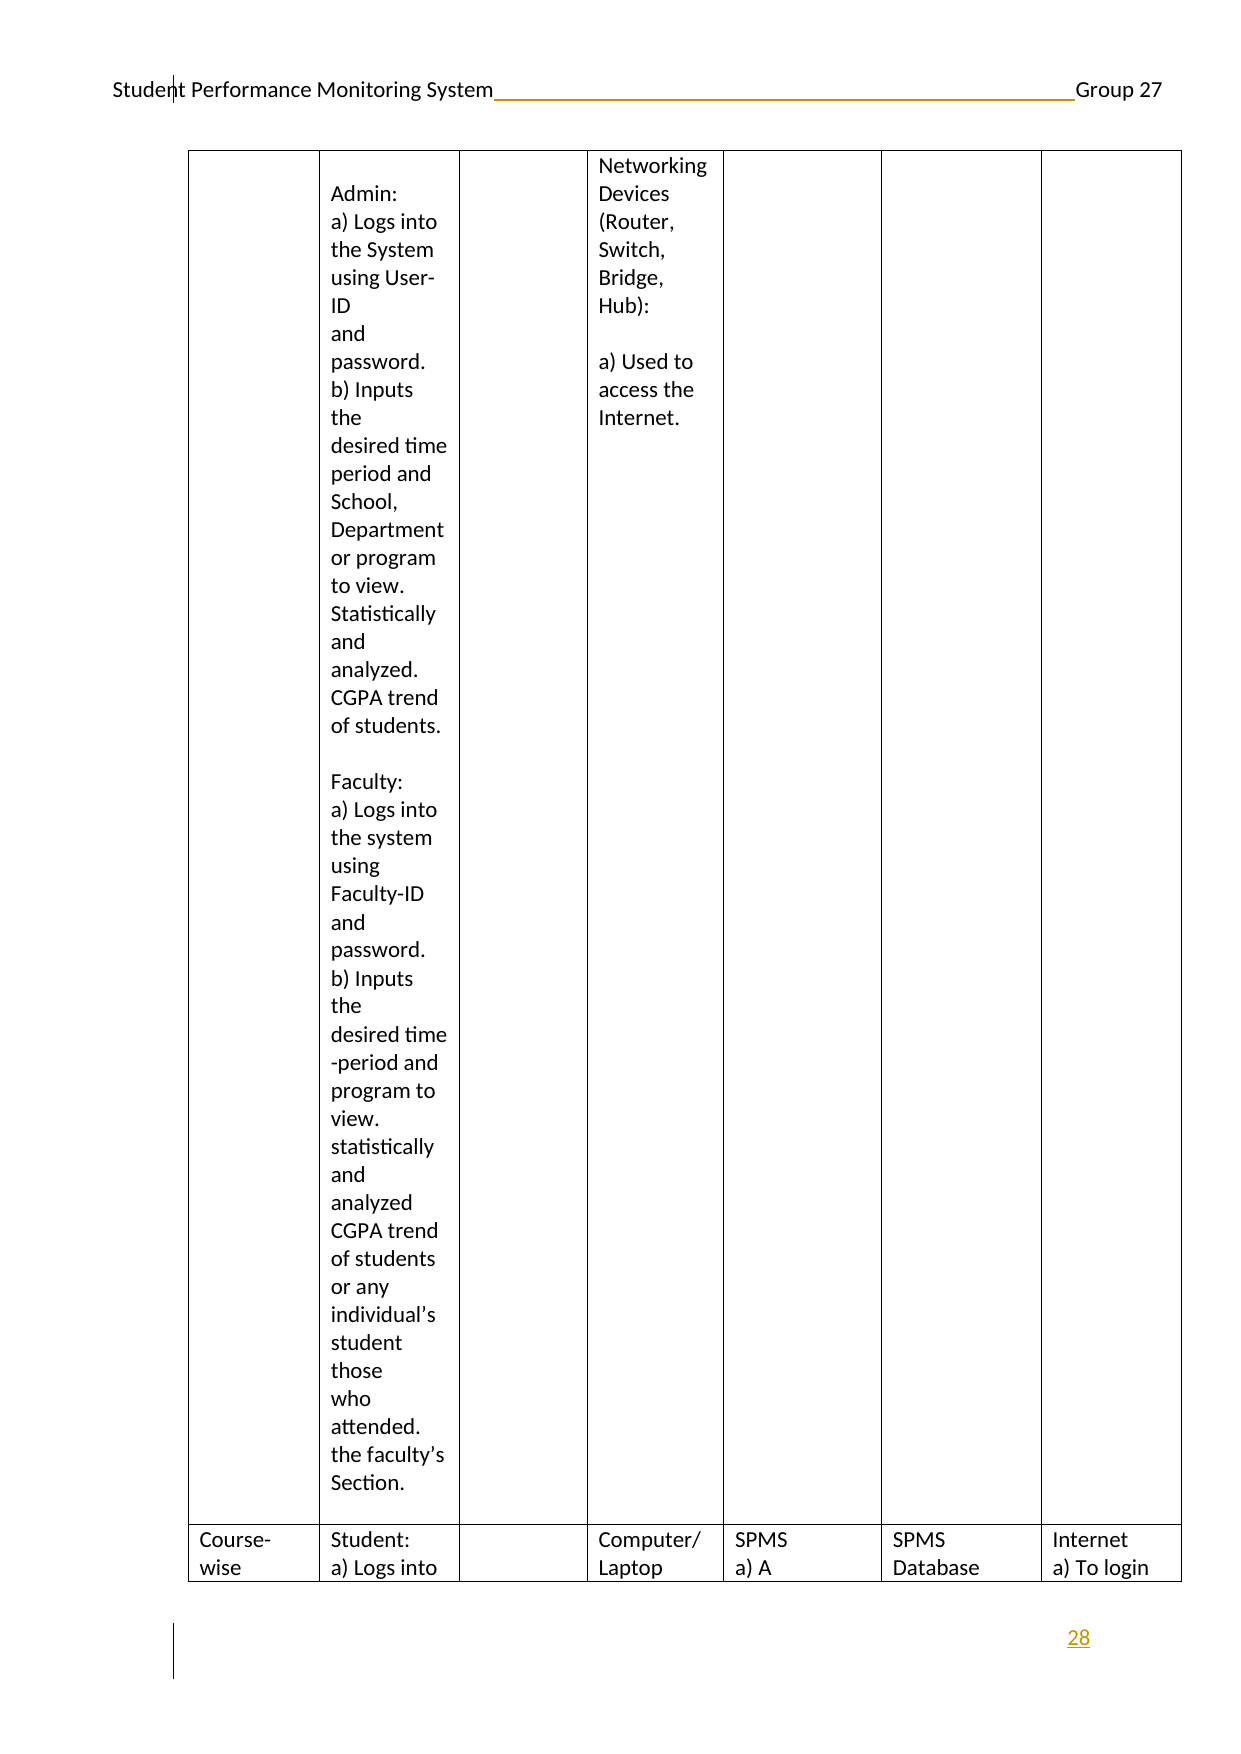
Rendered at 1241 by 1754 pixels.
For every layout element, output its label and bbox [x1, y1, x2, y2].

table_cell [189, 1525, 319, 1581]
table_cell [588, 1525, 723, 1581]
table_cell [724, 1525, 881, 1581]
table_cell [1042, 1525, 1181, 1581]
table_cell [1042, 151, 1181, 1524]
table_cell [882, 151, 1041, 1524]
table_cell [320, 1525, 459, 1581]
table_cell [320, 151, 459, 1524]
table_cell [460, 1525, 587, 1581]
table_cell [588, 151, 723, 1524]
table_cell [460, 151, 587, 1524]
table_cell [882, 1525, 1041, 1581]
table_cell [724, 151, 881, 1524]
table_cell [189, 151, 319, 1524]
